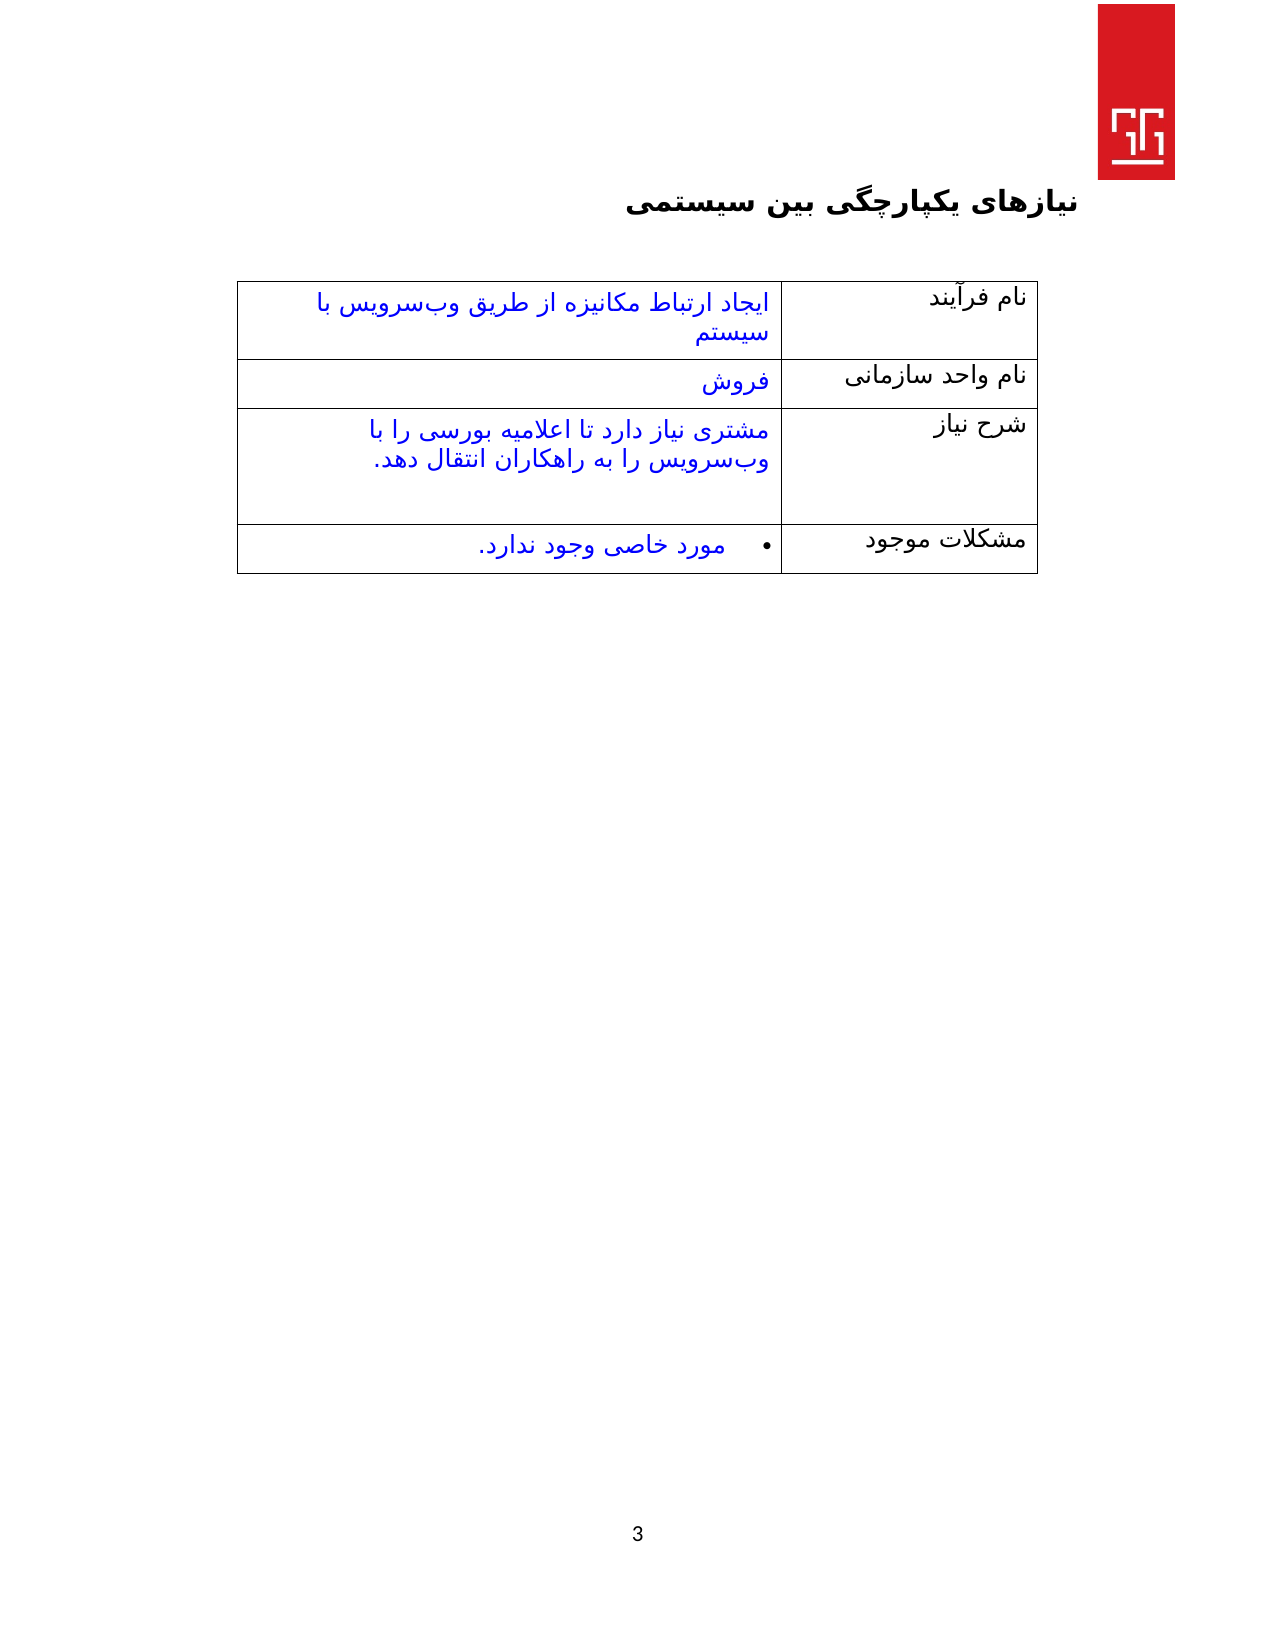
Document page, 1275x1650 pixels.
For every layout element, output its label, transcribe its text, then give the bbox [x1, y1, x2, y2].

table_cell شرح نیاز [782, 409, 1037, 523]
table_cell مشتری نیاز دارد تا اعلامیه بورسی را با وب‌سرویس را به راهکاران انتقال دهد. [238, 409, 781, 523]
table_cell فروش [238, 360, 781, 408]
subtitle نیازهای یکپارچگی بین سیستمی [150, 184, 1125, 218]
table_header ایجاد ارتباط مکانیزه از طریق وب‌سرویس با سیستم [238, 282, 781, 359]
table_header نام فرآیند [782, 282, 1037, 359]
table_cell نام واحد سازمانی [782, 360, 1037, 408]
table_cell مشکلات موجود [782, 525, 1037, 572]
picture [1096, 4, 1175, 177]
table_cell مورد خاصی وجود ندارد. [238, 525, 781, 572]
